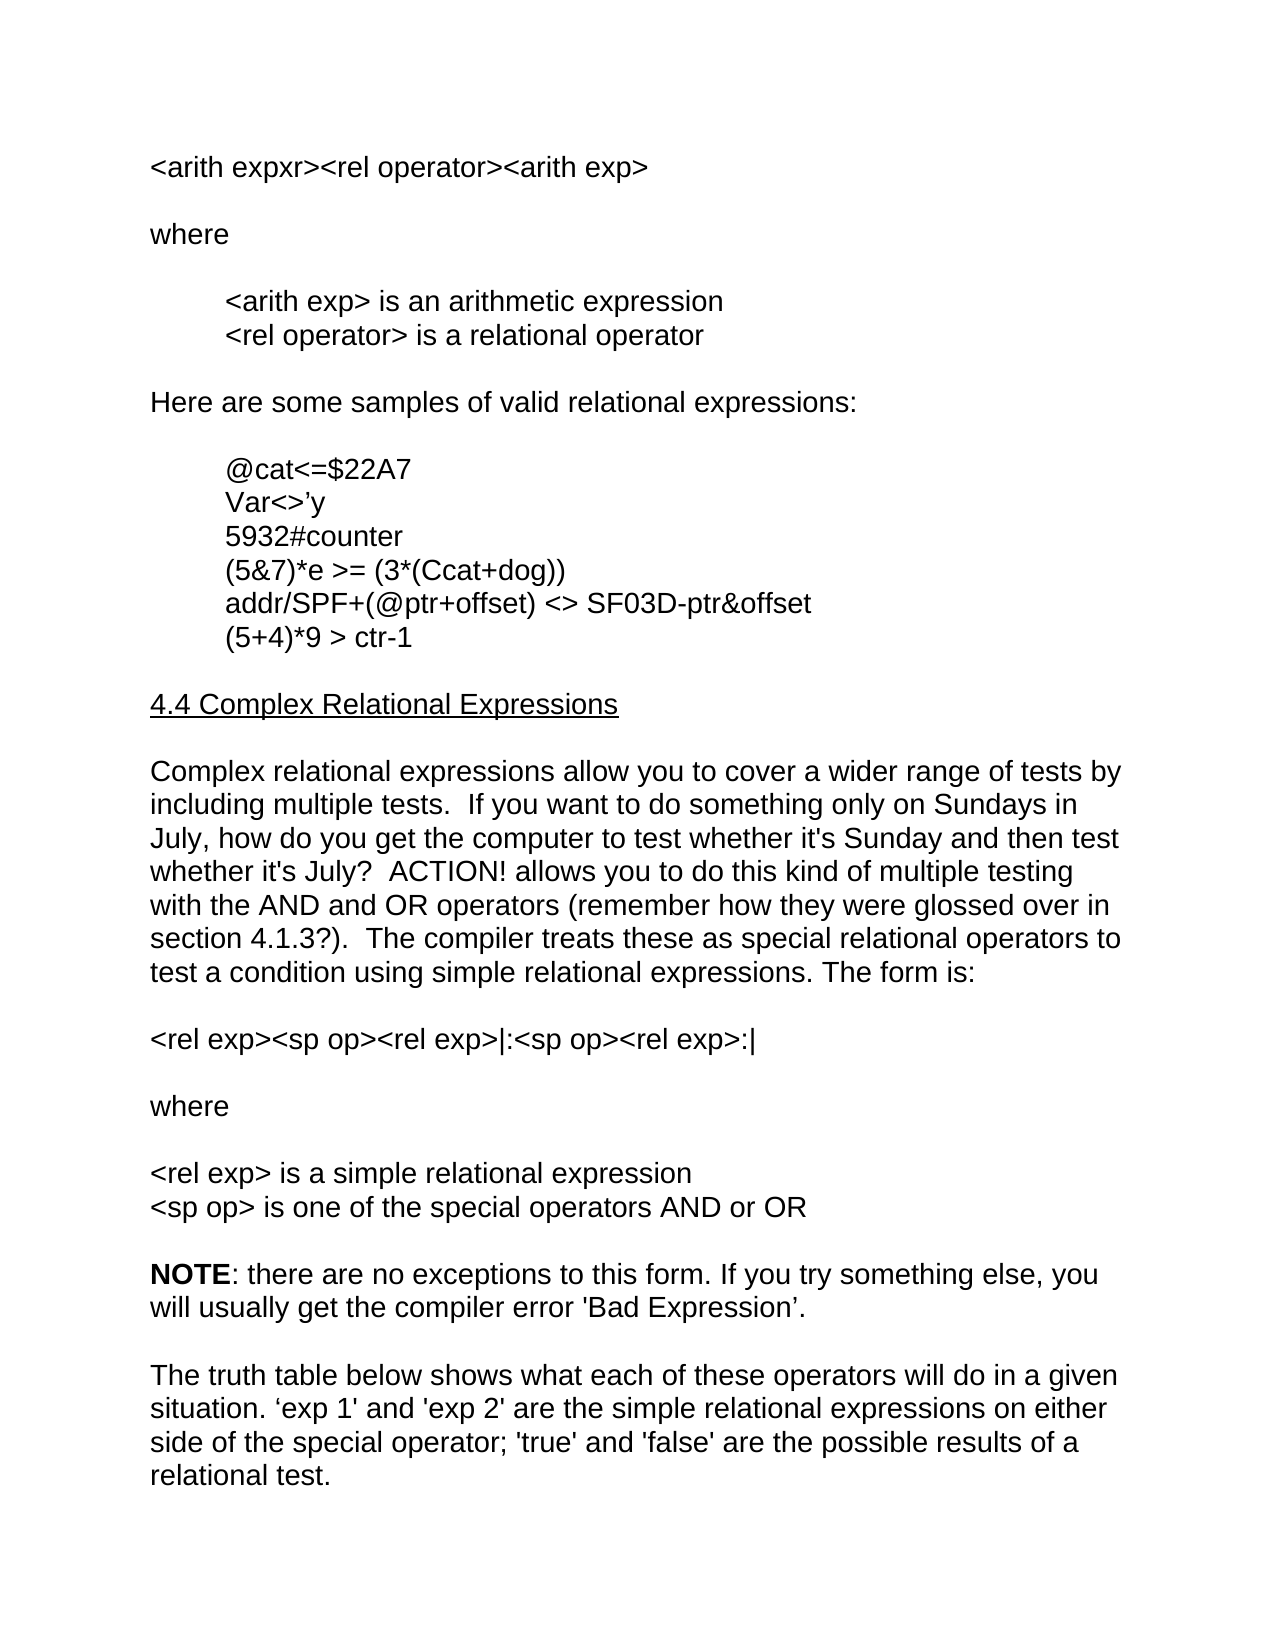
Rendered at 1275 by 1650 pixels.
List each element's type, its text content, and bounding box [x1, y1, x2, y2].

text <sp op> is one of the special operators AND or OR [150, 1190, 1125, 1223]
text <arith exp> is an arithmetic expression [150, 284, 1125, 318]
text <rel exp><sp op><rel exp>|:<sp op><rel exp>:| [150, 1022, 1125, 1056]
text NOTE: there are no exceptions to this form. If you try something else, you will usually get the compiler error 'Bad Expression’. [150, 1257, 1125, 1324]
text 4.4 Complex Relational Expressions [150, 687, 1125, 720]
text Here are some samples of valid relational expressions: [150, 385, 1125, 418]
text Var<>’y [150, 485, 1125, 519]
text <rel exp> is a simple relational expression [150, 1156, 1125, 1190]
text where [150, 1089, 1125, 1123]
text @cat<=$22A7 [150, 452, 1125, 485]
text where [150, 217, 1125, 251]
text <rel operator> is a relational operator [150, 318, 1125, 351]
text (5&7)*e >= (3*(Ccat+dog)) [150, 552, 1125, 586]
text (5+4)*9 > ctr-1 [150, 619, 1125, 653]
text The truth table below shows what each of these operators will do in a given situation. ‘exp 1' and 'exp 2' are the simple relational expressions on either side of the special operator; 'true' and 'false' are the possible results of a relational test. [150, 1357, 1125, 1492]
text 5932#counter [150, 519, 1125, 552]
text addr/SPF+(@ptr+offset) <> SF03D-ptr&offset [150, 586, 1125, 619]
text <arith expxr><rel operator><arith exp> [150, 150, 1125, 183]
text Complex relational expressions allow you to cover a wider range of tests by including multiple tests. If you want to do something only on Sundays in July, how do you get the computer to test whether it's Sunday and then test whether it's July? ACTION! allows you to do this kind of multiple testing with the AND and OR operators (remember how they were glossed over in section 4.1.3?). The compiler treats these as special relational operators to test a condition using simple relational expressions. The form is: [150, 754, 1125, 988]
